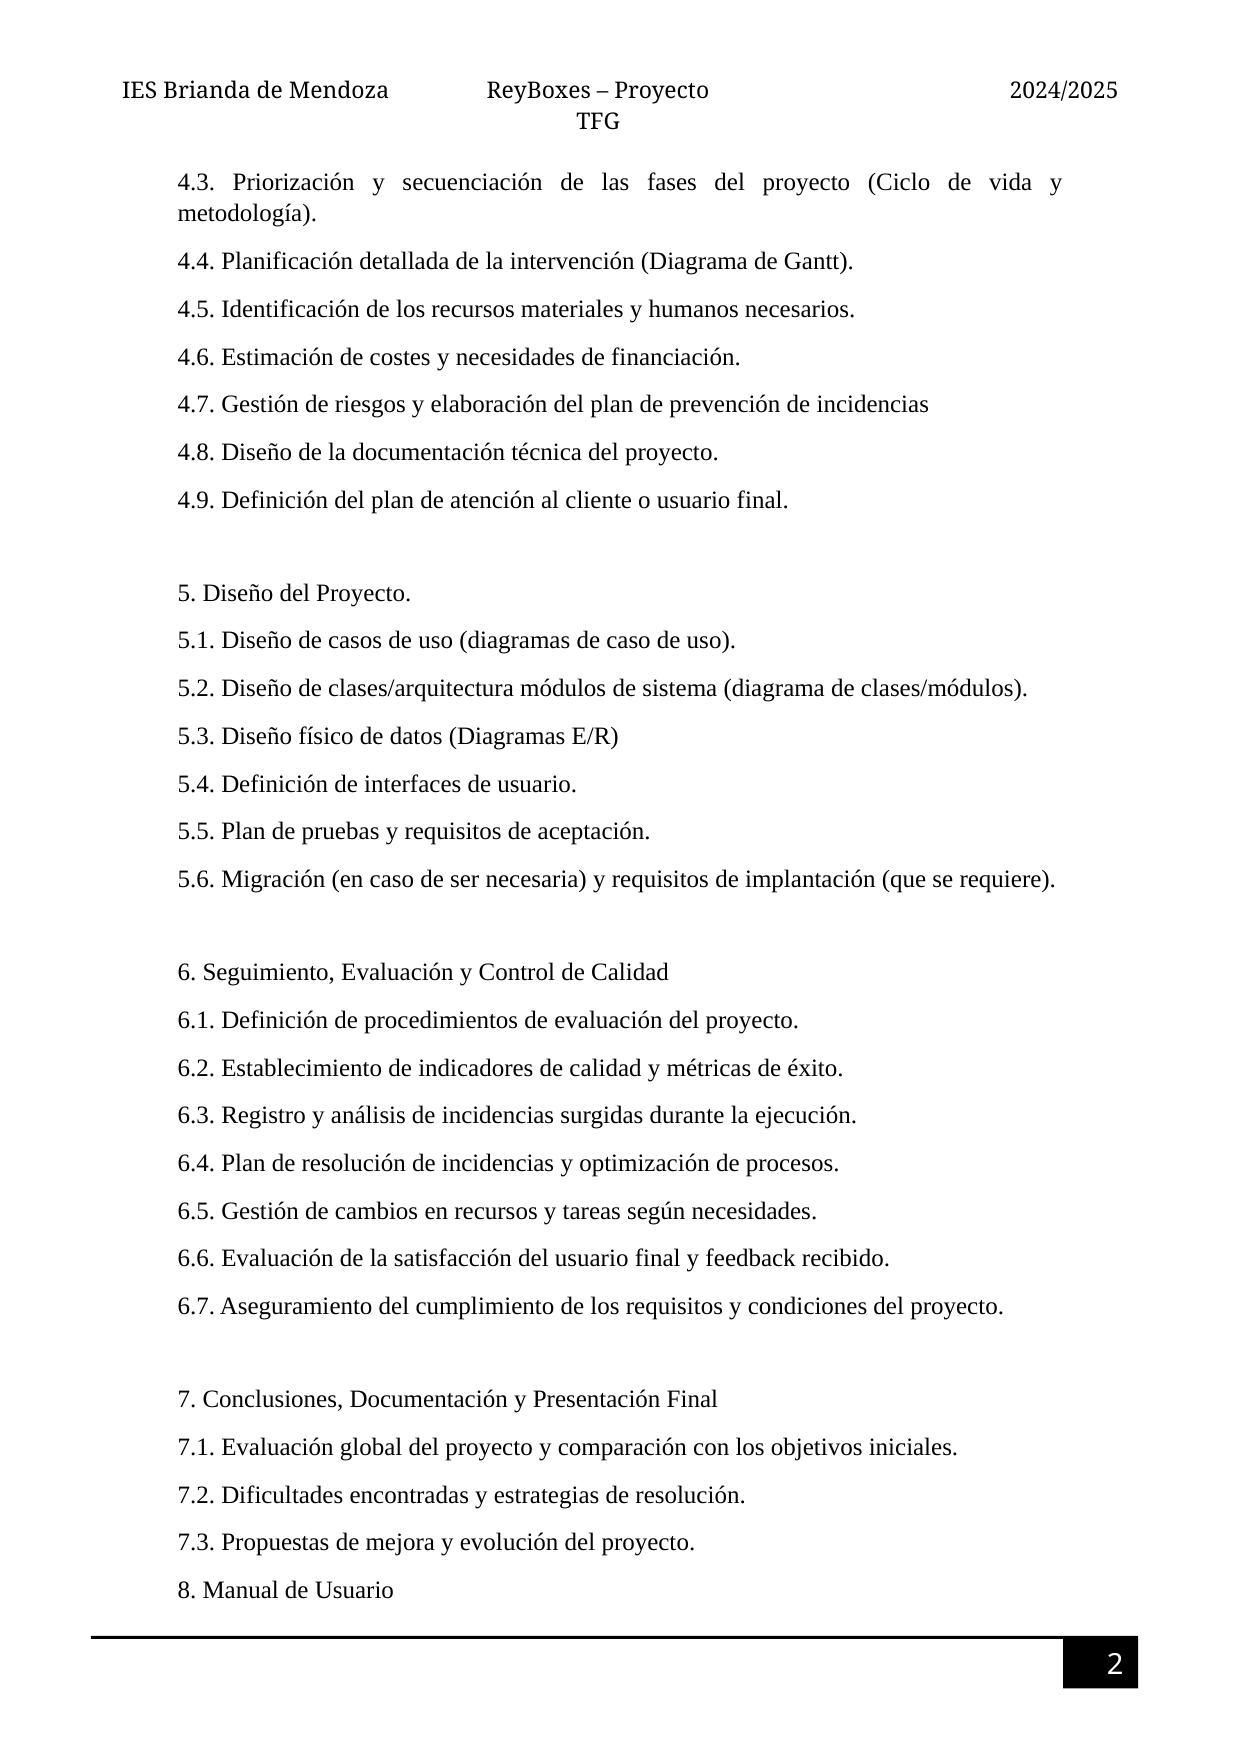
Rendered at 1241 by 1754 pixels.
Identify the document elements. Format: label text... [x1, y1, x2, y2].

text 5.4. Definición de interfaces de usuario. [177, 769, 1063, 797]
text 6.6. Evaluación de la satisfacción del usuario final y feedback recibido. [177, 1243, 1063, 1272]
text 7. Conclusiones, Documentación y Presentación Final [177, 1384, 1063, 1413]
text 4.5. Identificación de los recursos materiales y humanos necesarios. [177, 294, 1063, 323]
text 6.5. Gestión de cambios en recursos y tareas según necesidades. [177, 1196, 1063, 1224]
text 6.4. Plan de resolución de incidencias y optimización de procesos. [177, 1148, 1063, 1177]
text 4.6. Estimación de costes y necesidades de financiación. [177, 342, 1063, 370]
text 4.3. Priorización y secuenciación de las fases del proyecto (Ciclo de vida y metodología). [177, 167, 1063, 227]
text 8. Manual de Usuario [177, 1575, 1063, 1604]
text 7.1. Evaluación global del proyecto y comparación con los objetivos iniciales. [177, 1432, 1063, 1461]
text 5.2. Diseño de clases/arquitectura módulos de sistema (diagrama de clases/módulos). [177, 673, 1063, 702]
text 6.2. Establecimiento de indicadores de calidad y métricas de éxito. [177, 1053, 1063, 1081]
text 5.5. Plan de pruebas y requisitos de aceptación. [177, 816, 1063, 845]
text 7.3. Propuestas de mejora y evolución del proyecto. [177, 1527, 1063, 1556]
text 5. Diseño del Proyecto. [177, 578, 1063, 607]
text 5.3. Diseño físico de datos (Diagramas E/R) [177, 721, 1063, 750]
text 6. Seguimiento, Evaluación y Control de Calidad [177, 957, 1063, 986]
text 5.6. Migración (en caso de ser necesaria) y requisitos de implantación (que se requiere). [177, 864, 1063, 893]
text 6.7. Aseguramiento del cumplimiento de los requisitos y condiciones del proyecto. [177, 1291, 1063, 1320]
text 4.4. Planificación detallada de la intervención (Diagrama de Gantt). [177, 246, 1063, 275]
text 4.8. Diseño de la documentación técnica del proyecto. [177, 437, 1063, 466]
text 5.1. Diseño de casos de uso (diagramas de caso de uso). [177, 626, 1063, 654]
text 4.7. Gestión de riesgos y elaboración del plan de prevención de incidencias [177, 389, 1063, 418]
text 6.1. Definición de procedimientos de evaluación del proyecto. [177, 1005, 1063, 1034]
text 7.2. Dificultades encontradas y estrategias de resolución. [177, 1480, 1063, 1508]
text 6.3. Registro y análisis de incidencias surgidas durante la ejecución. [177, 1100, 1063, 1129]
text 4.9. Definición del plan de atención al cliente o usuario final. [177, 485, 1063, 513]
